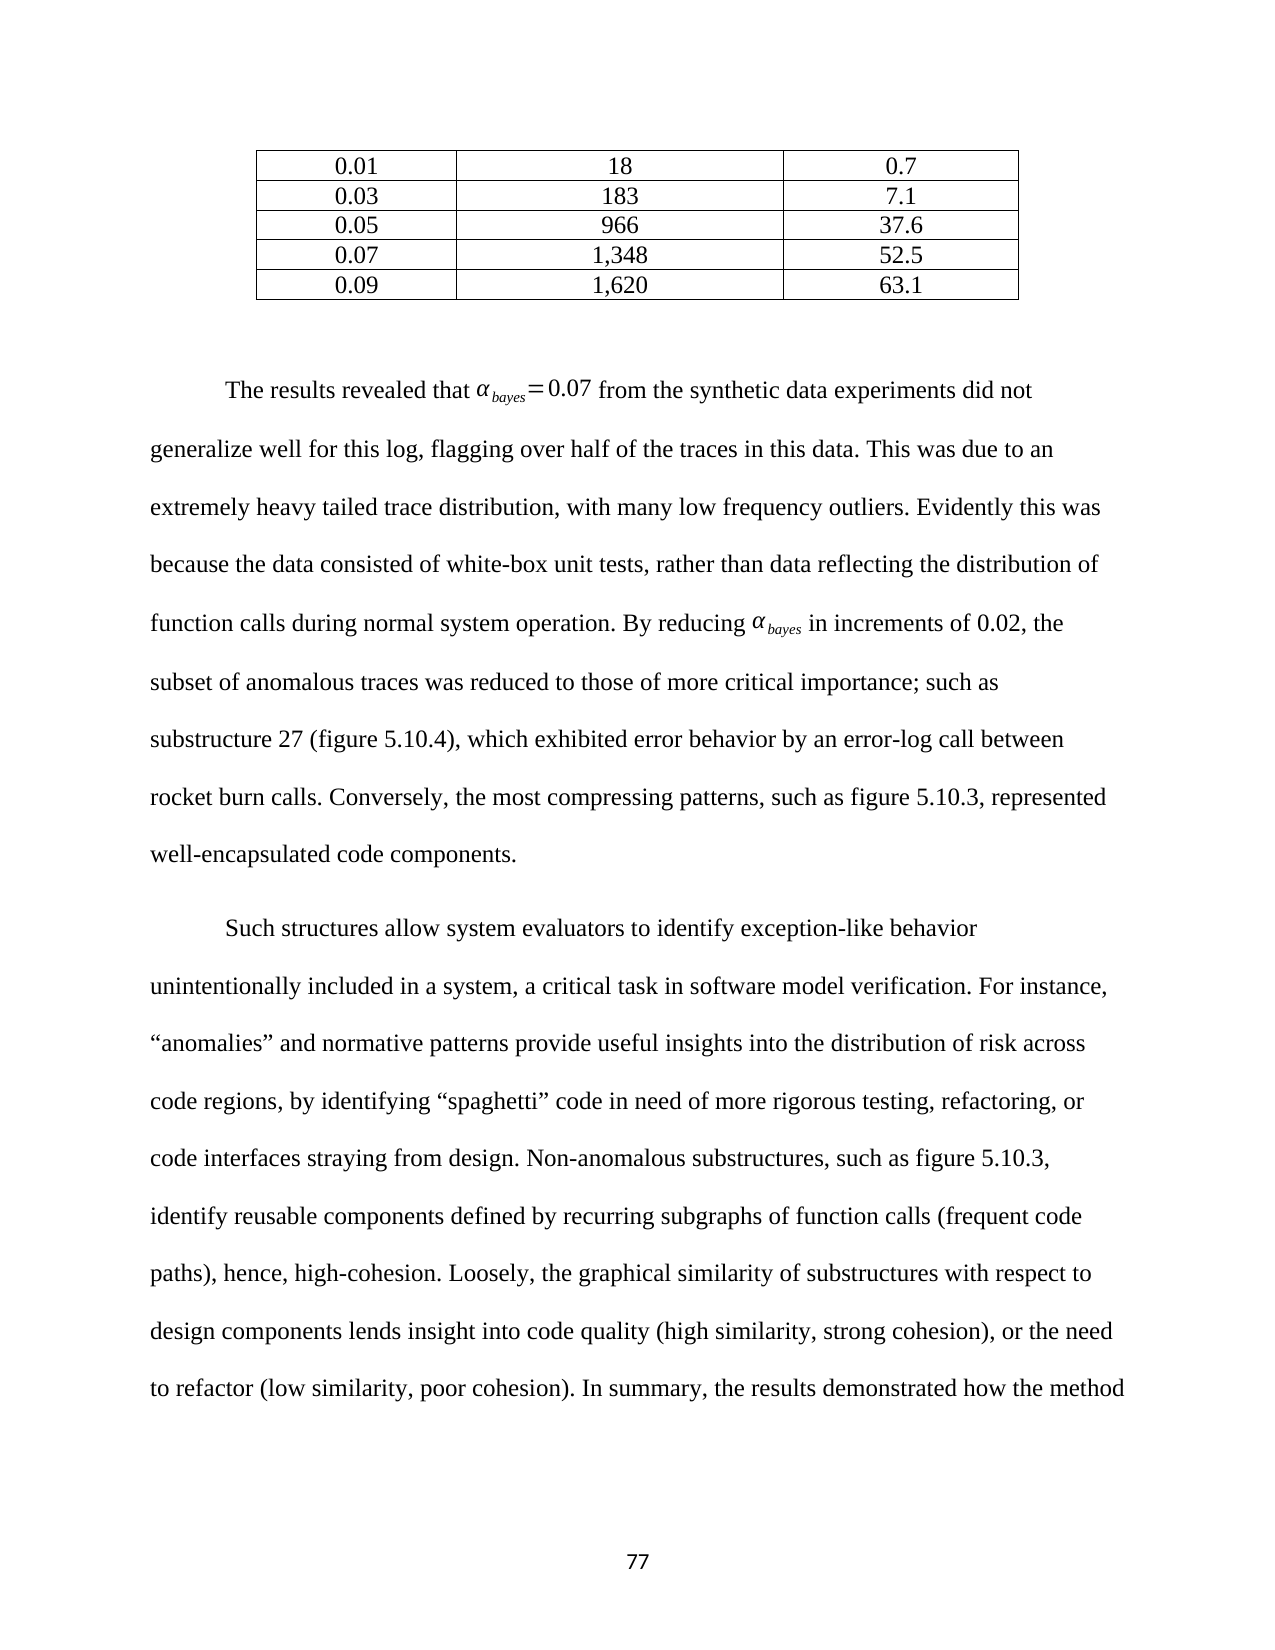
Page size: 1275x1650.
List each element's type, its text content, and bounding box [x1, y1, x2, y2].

table_cell 7.1 [784, 181, 1018, 209]
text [150, 913, 1125, 1402]
text The results revealed that from the synthetic data experiments did not generalize well for this log, flagging over half of the traces in this data. This was due to an extremely heavy tailed trace distribution, with many low frequency outliers. Evidently this was because the data consisted of white-box unit tests, rather than data reflecting the distribution of function calls during normal system operation. By reducing in increments of 0.02, the subset of anomalous traces was reduced to those of more critical importance; such as substructure 27 (figure 5.10.4), which exhibited error behavior by an error-log call between rocket burn calls. Conversely, the most compressing patterns, such as figure 5.10.3, represented well-encapsulated code components. [150, 374, 1125, 868]
table_cell 966 [457, 211, 783, 239]
table_cell 0.07 [257, 240, 456, 269]
table_cell 0.01 [257, 151, 456, 180]
table_cell 0.05 [257, 211, 456, 239]
table_cell 63.1 [784, 270, 1018, 299]
table_cell 0.09 [257, 270, 456, 299]
table_cell 37.6 [784, 211, 1018, 239]
table_cell 1,348 [457, 240, 783, 269]
table_cell 18 [457, 151, 783, 180]
table_cell 0.7 [784, 151, 1018, 180]
table_cell 0.03 [257, 181, 456, 209]
table_cell 183 [457, 181, 783, 209]
table_cell 52.5 [784, 240, 1018, 269]
table_cell 1,620 [457, 270, 783, 299]
